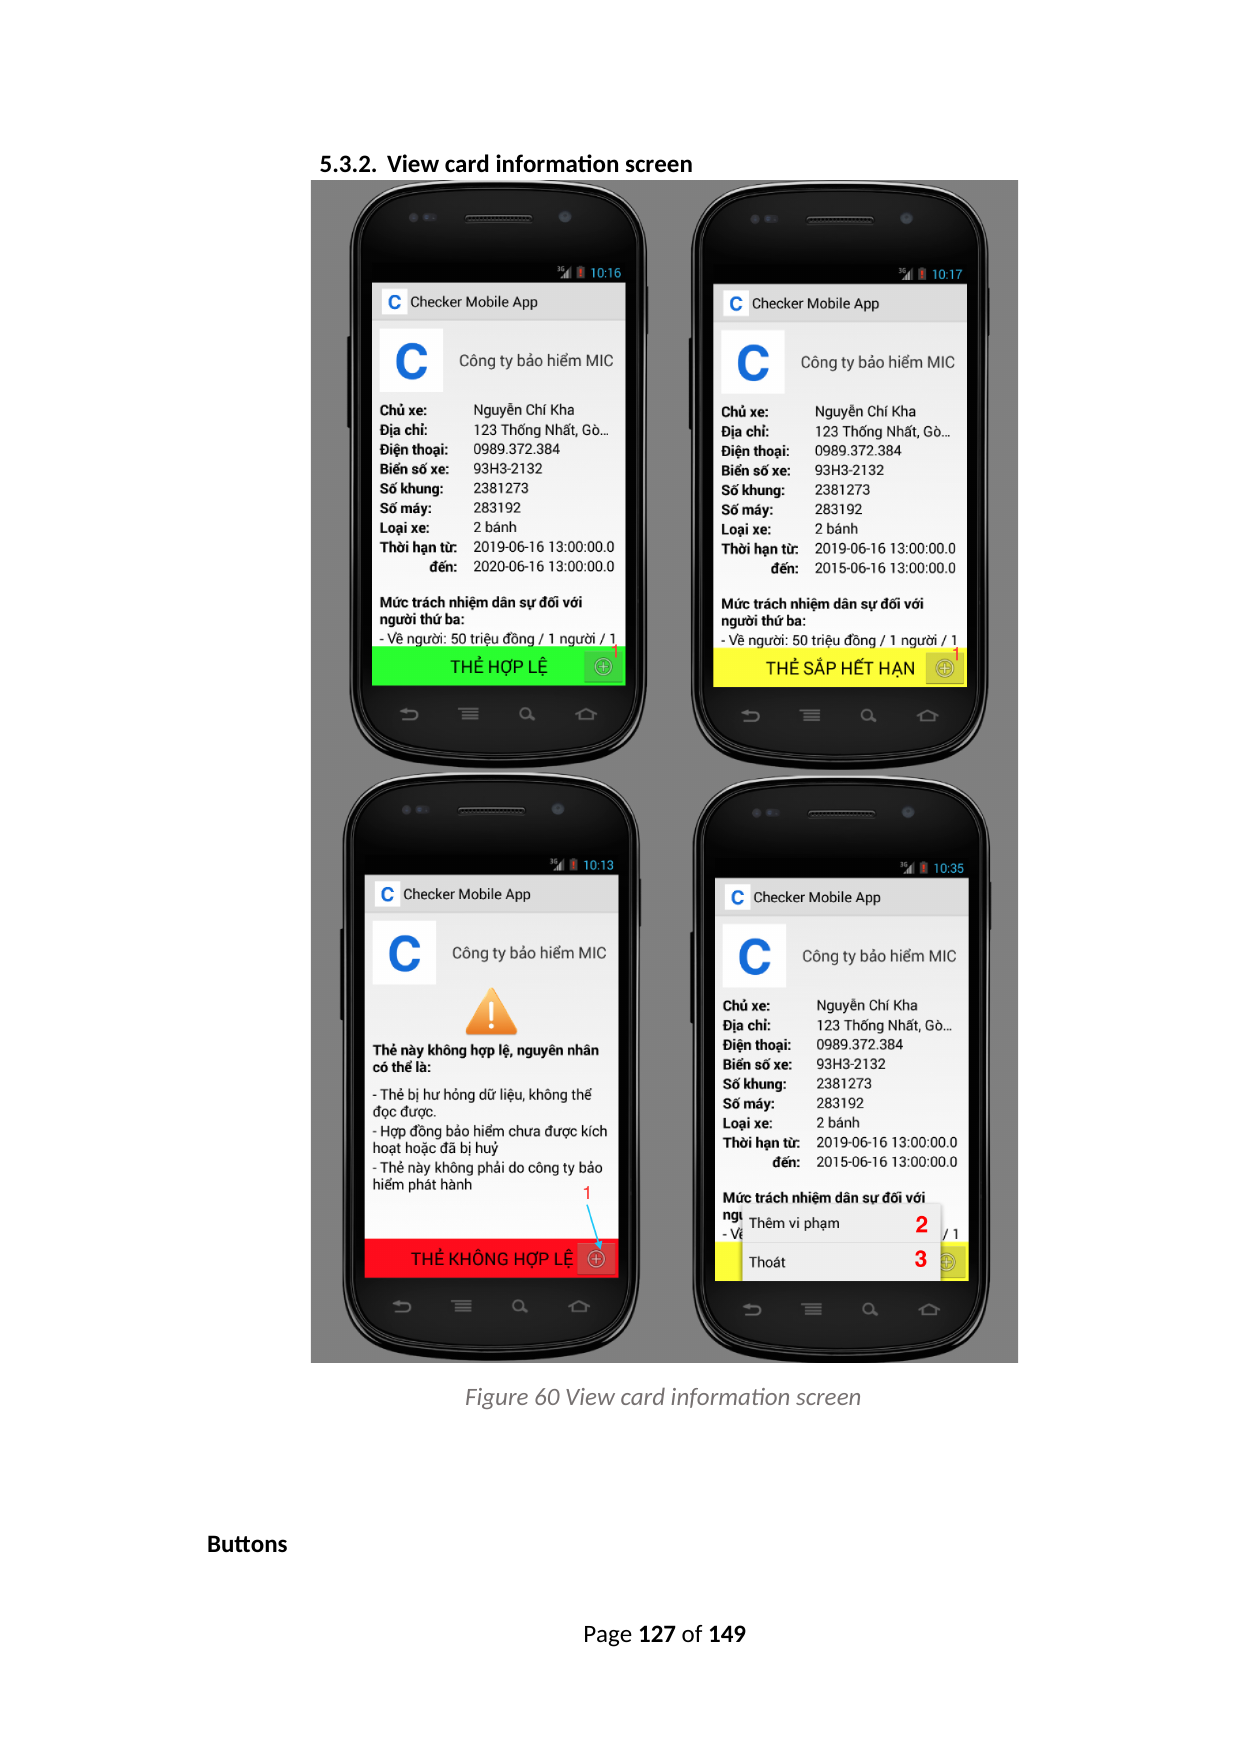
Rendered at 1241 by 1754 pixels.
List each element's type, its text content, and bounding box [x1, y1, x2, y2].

text Figure 60 View card information screen [207, 1381, 1122, 1412]
picture [310, 180, 1019, 1363]
subtitle View card information screen [319, 148, 1122, 178]
text Buttons [207, 1528, 1122, 1559]
